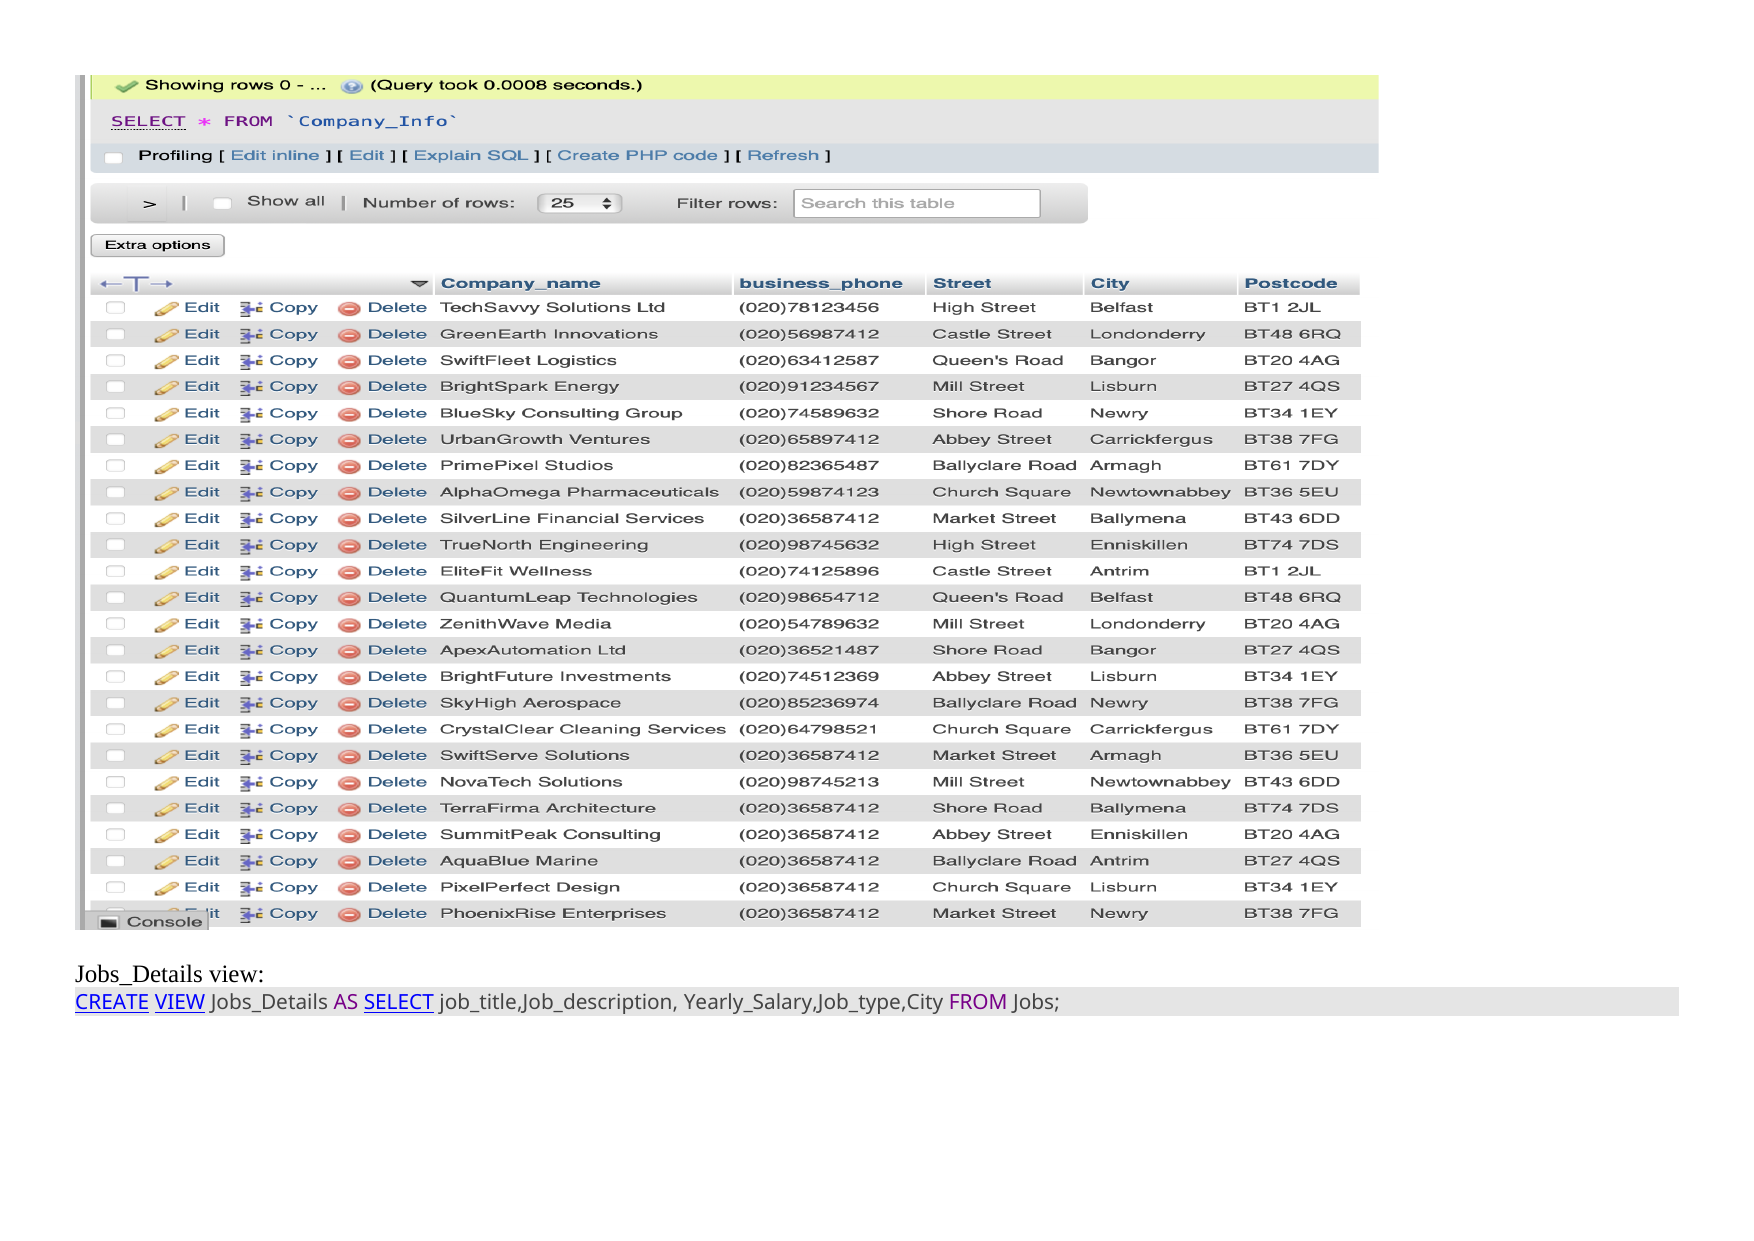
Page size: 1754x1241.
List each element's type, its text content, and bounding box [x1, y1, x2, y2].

text CREATE VIEW Jobs_Details AS SELECT job_title,Job_description, Yearly_Salary,Job_type,City FROM Jobs; [75, 987, 1679, 1016]
text Jobs_Details view: [75, 959, 1679, 987]
picture [75, 75, 1379, 930]
